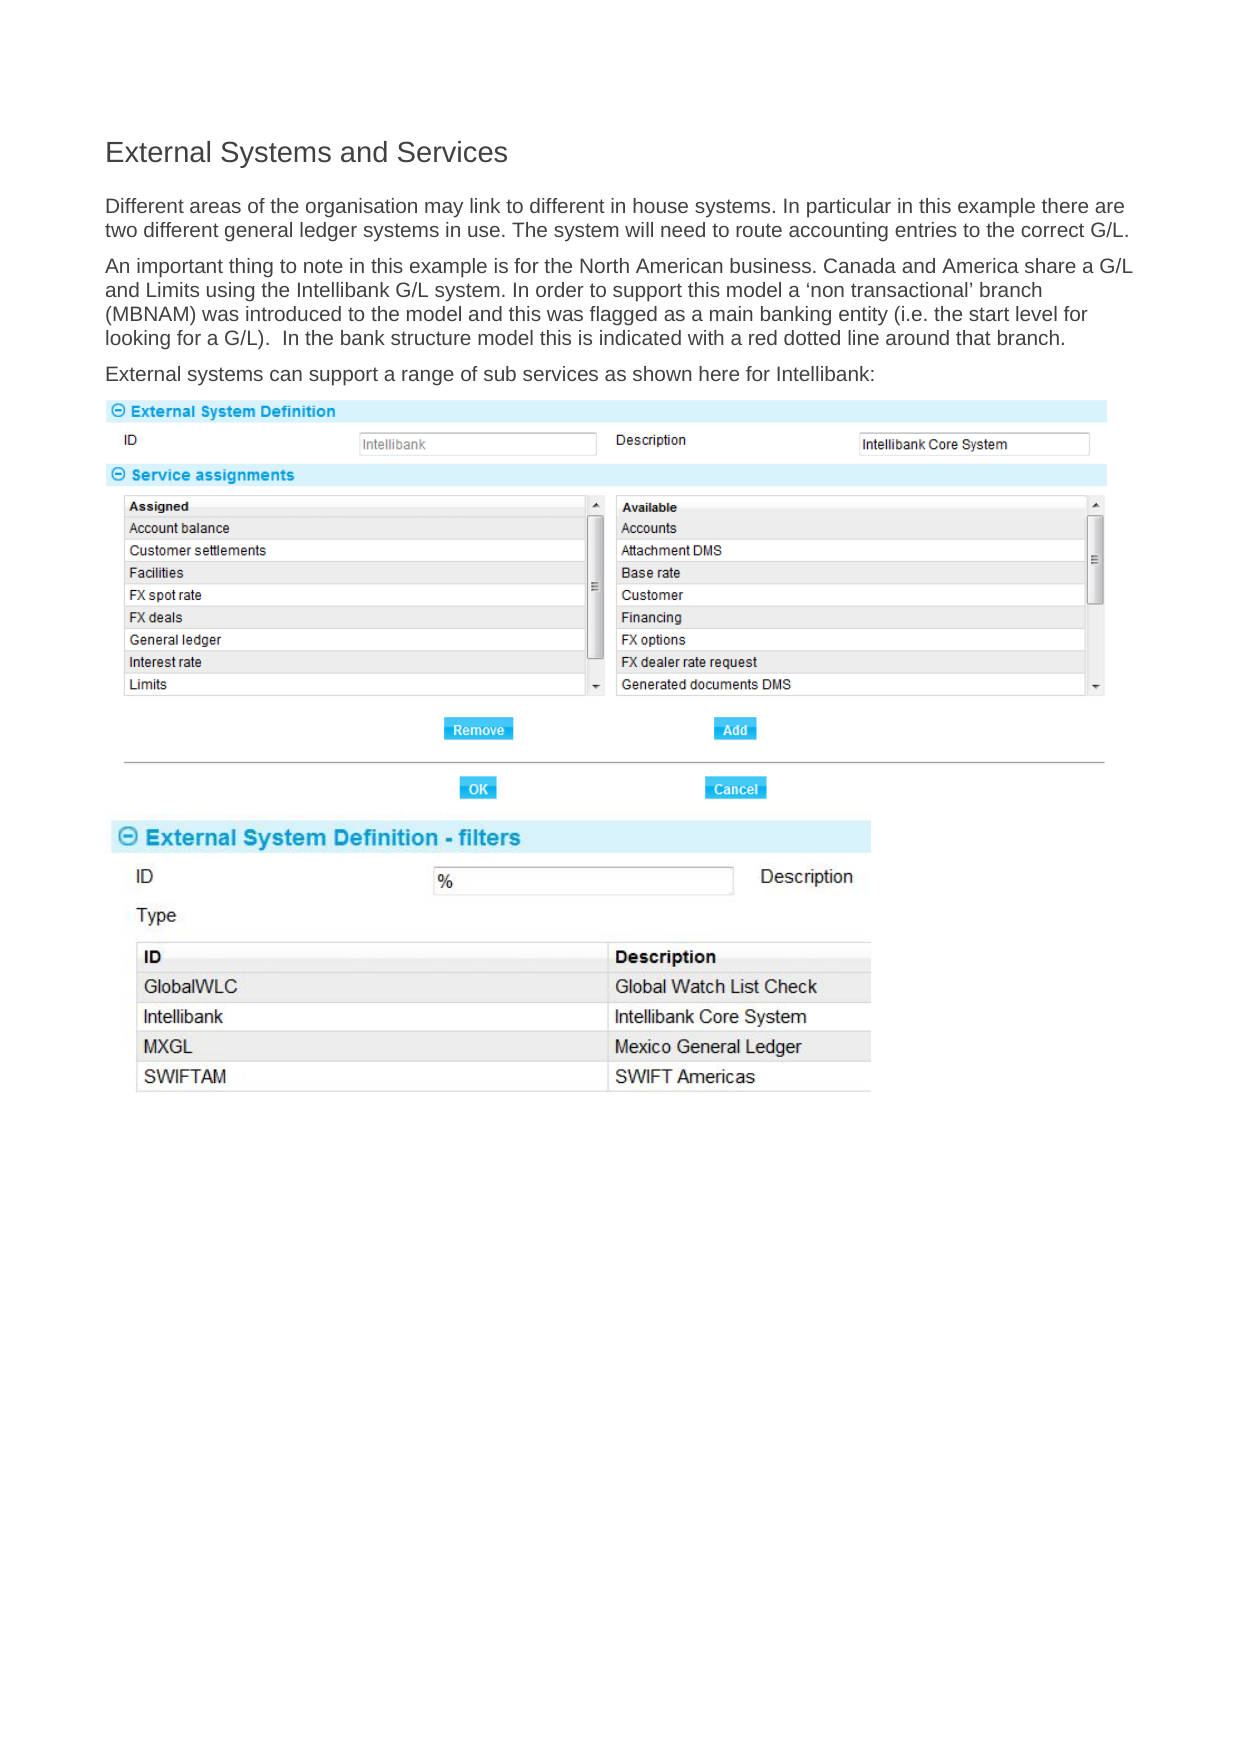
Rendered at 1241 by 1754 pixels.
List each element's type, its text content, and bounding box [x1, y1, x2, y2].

picture [105, 398, 1108, 801]
picture [105, 813, 872, 1102]
text External systems can support a range of sub services as shown here for Intellibank: [105, 362, 1135, 386]
subtitle External Systems and Services [105, 135, 1135, 168]
text An important thing to note in this example is for the North American business. Canada and America share a G/L and Limits using the Intellibank G/L system. In order to support this model a ‘non transactional’ branch (MBNAM) was introduced to the model and this was flagged as a main banking entity (i.e. the start level for looking for a G/L). In the bank structure model this is indicated with a red dotted line around that branch. [105, 254, 1135, 350]
text Different areas of the organisation may link to different in house systems. In particular in this example there are two different general ledger systems in use. The system will need to route accounting entries to the correct G/L. [105, 193, 1135, 241]
